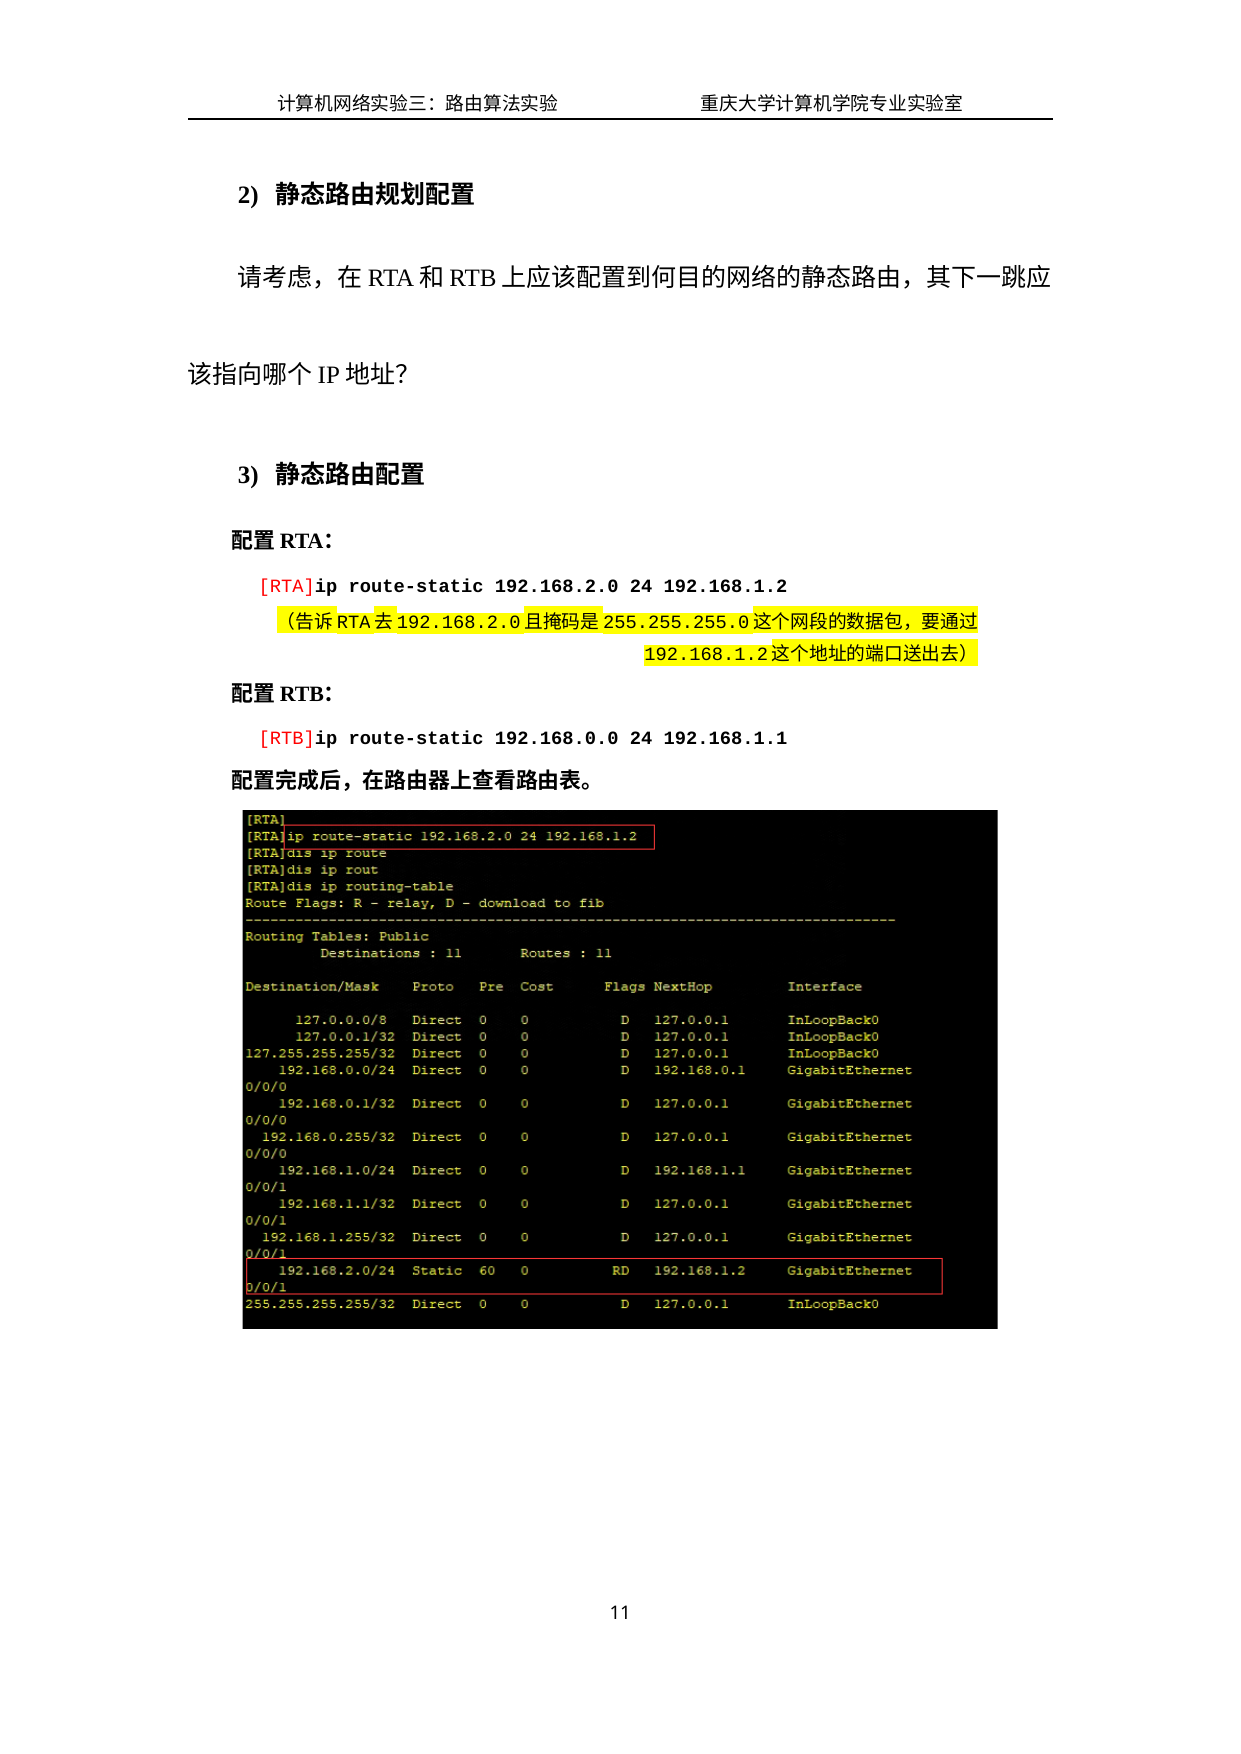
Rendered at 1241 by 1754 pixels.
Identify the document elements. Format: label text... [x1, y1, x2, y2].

text 配置完成后，在路由器上查看路由表。 [187, 762, 1053, 795]
subtitle 静态路由配置 [187, 440, 1053, 505]
list 请考虑，在RTA和RTB上应该配置到何目的网络的静态路由，其下一跳应该指向哪个IP地址？ [187, 243, 1053, 405]
text [RTA]ip route-static 192.168.2.0 24 192.168.1.2 [258, 571, 1053, 604]
picture [242, 810, 998, 1329]
text 配置RTB： [187, 675, 1053, 708]
text （告诉RTA去192.168.2.0且掩码是255.255.255.0这个网段的数据包，要通过192.168.1.2这个地址的端口送出去） [187, 604, 978, 669]
text 配置RTA： [187, 523, 1053, 555]
subtitle 静态路由规划配置 [187, 160, 1053, 225]
text [RTB]ip route-static 192.168.0.0 24 192.168.1.1 [258, 723, 1053, 756]
